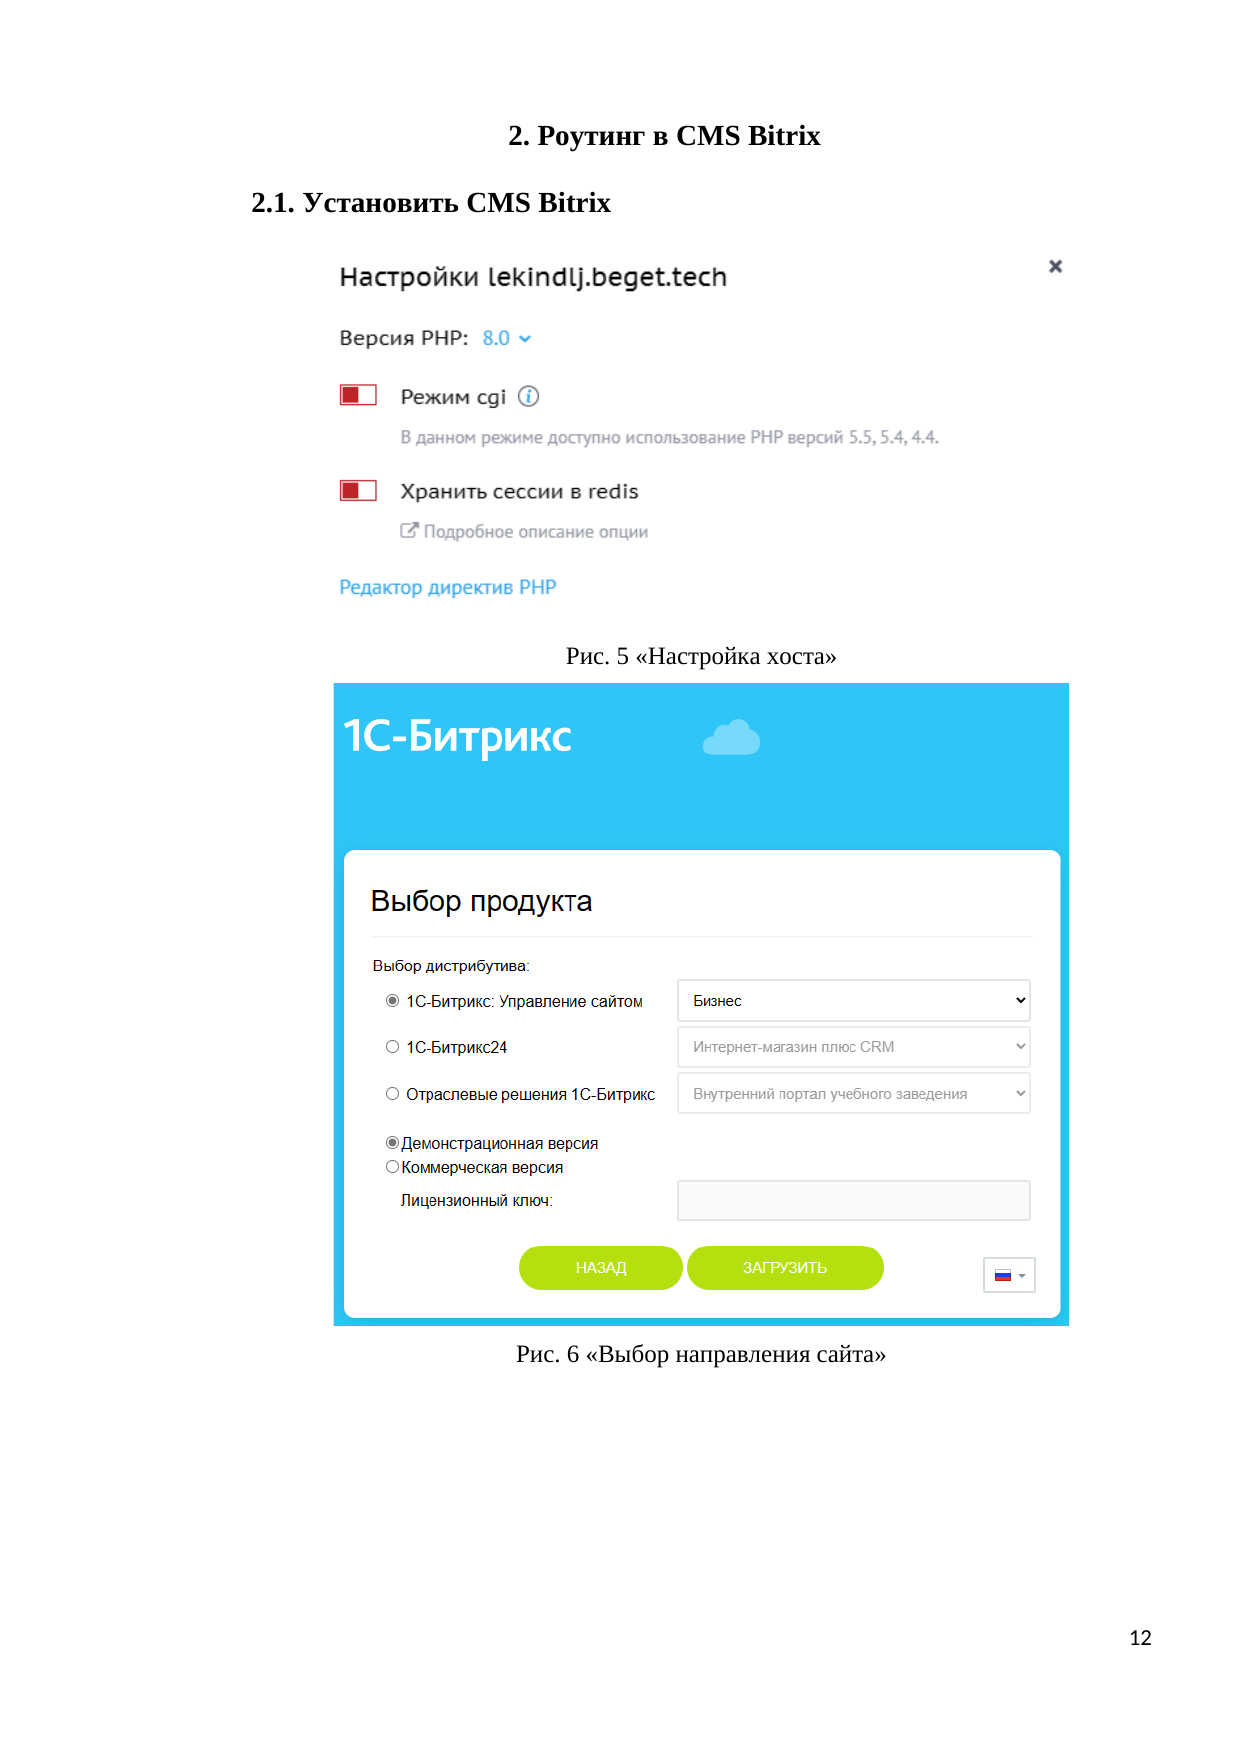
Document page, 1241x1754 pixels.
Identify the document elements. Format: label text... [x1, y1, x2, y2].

picture [310, 235, 1093, 627]
subtitle 2.1. Установить CMS Bitrix [177, 185, 1152, 219]
subtitle 2. Роутинг в CMS Bitrix [177, 118, 1152, 152]
picture [333, 683, 1069, 1326]
text Рис. 6 «Выбор направления сайта» [177, 1339, 1152, 1368]
text Рис. 5 «Настройка хоста» [177, 641, 1152, 669]
